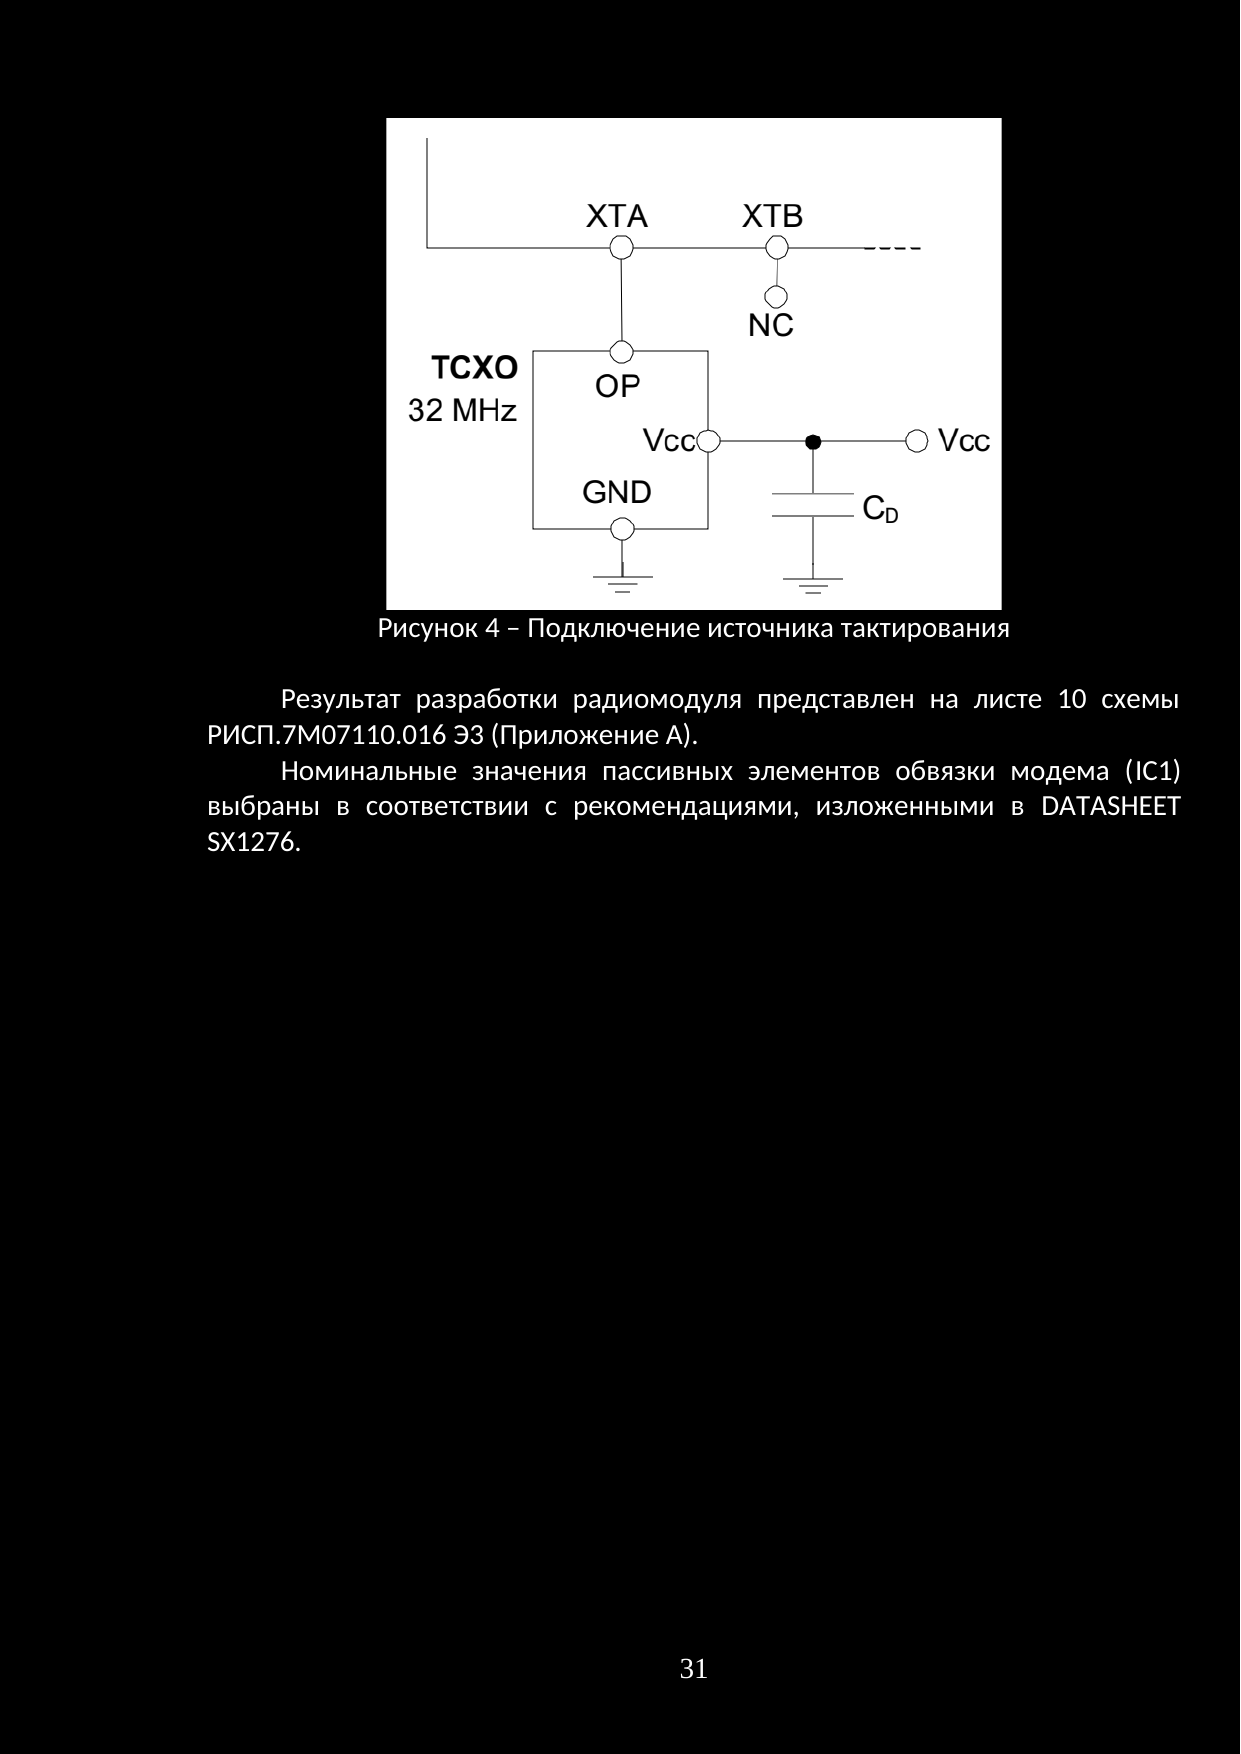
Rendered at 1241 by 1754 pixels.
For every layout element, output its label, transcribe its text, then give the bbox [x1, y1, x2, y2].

text Результат разработки радиомодуля представлен на листе 10 схемы РИСП.7М07110.016 Э3 (Приложение А). [207, 681, 1181, 752]
picture [386, 118, 1002, 610]
text Номинальные значения пассивных элементов обвязки модема (IC1) выбраны в соответствии с рекомендациями, изложенными в DATASHEET SX1276. [207, 752, 1181, 859]
text Рисунок 4 – Подключение источника тактирования [207, 609, 1181, 645]
